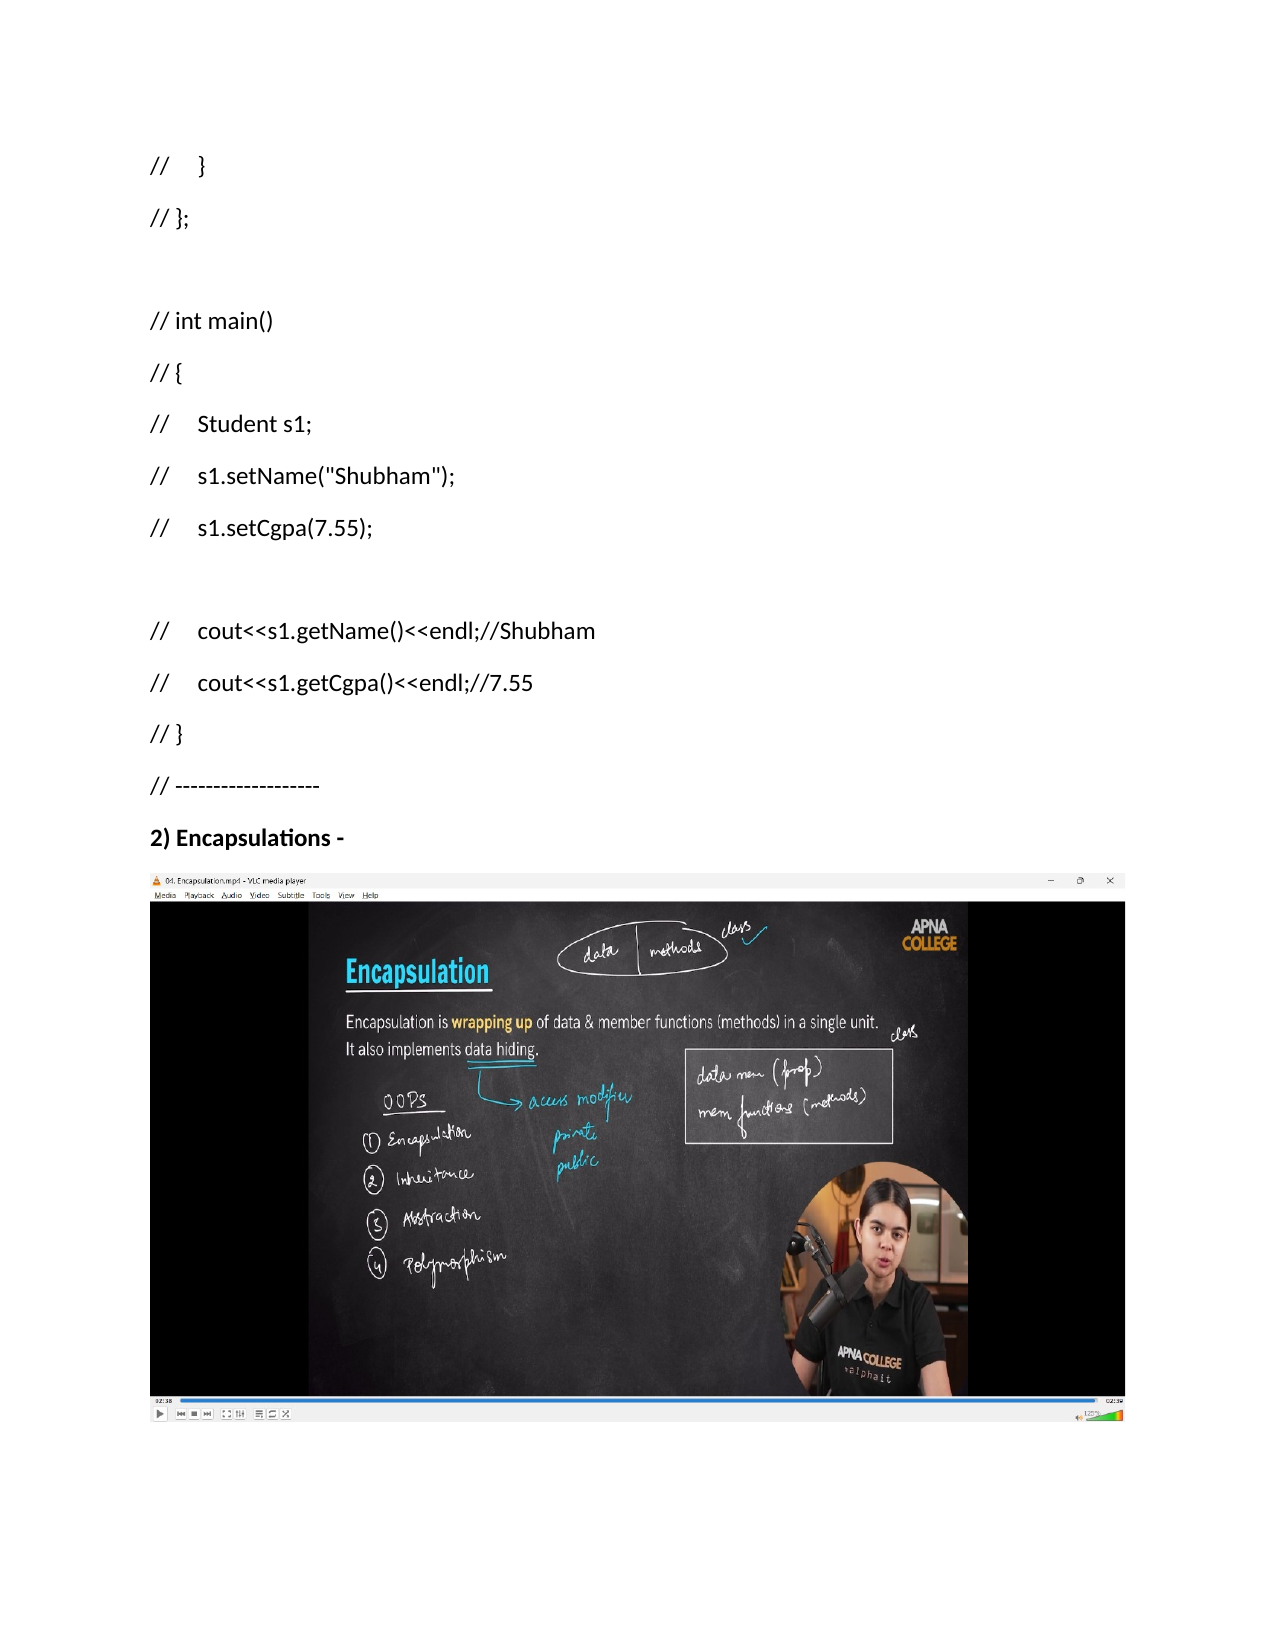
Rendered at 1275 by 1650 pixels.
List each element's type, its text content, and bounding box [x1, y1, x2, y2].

text // cout<<s1.getCgpa()<<endl;//7.55 [150, 667, 1125, 697]
text // s1.setName("Shubham"); [150, 460, 1125, 491]
text // } [150, 150, 1125, 181]
text // { [150, 357, 1125, 387]
text // cout<<s1.getName()<<endl;//Shubham [150, 615, 1125, 646]
picture [150, 873, 1125, 1422]
text // Student s1; [150, 408, 1125, 439]
text // }; [150, 202, 1125, 232]
text // int main() [150, 305, 1125, 336]
text 2) Encapsulations - [150, 822, 1125, 852]
text // } [150, 718, 1125, 749]
text // ------------------- [150, 770, 1125, 801]
text // s1.setCgpa(7.55); [150, 512, 1125, 542]
